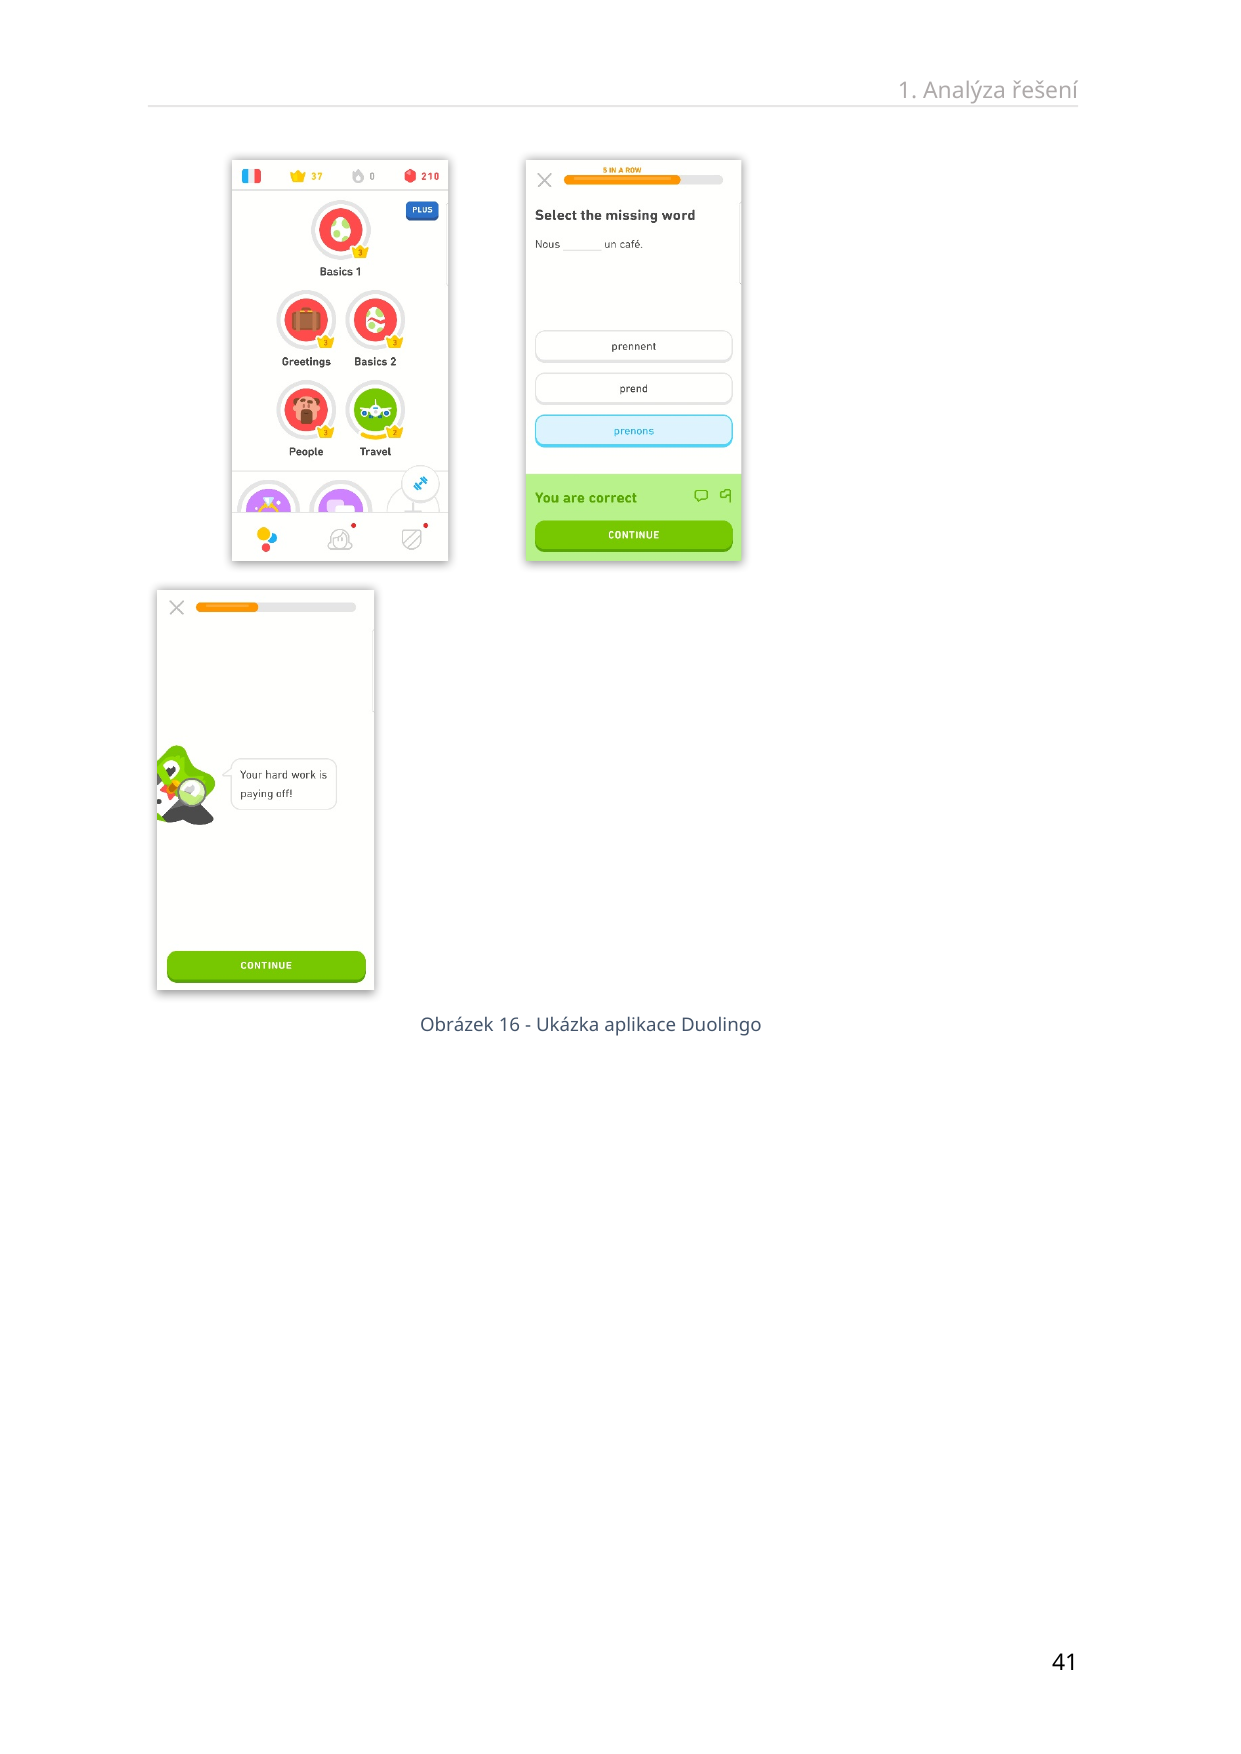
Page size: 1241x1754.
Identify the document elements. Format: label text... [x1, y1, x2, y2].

picture [157, 590, 375, 990]
text Obrázek 16 - Ukázka aplikace Duolingo [148, 1012, 1033, 1037]
picture [525, 160, 742, 561]
picture [232, 160, 449, 561]
